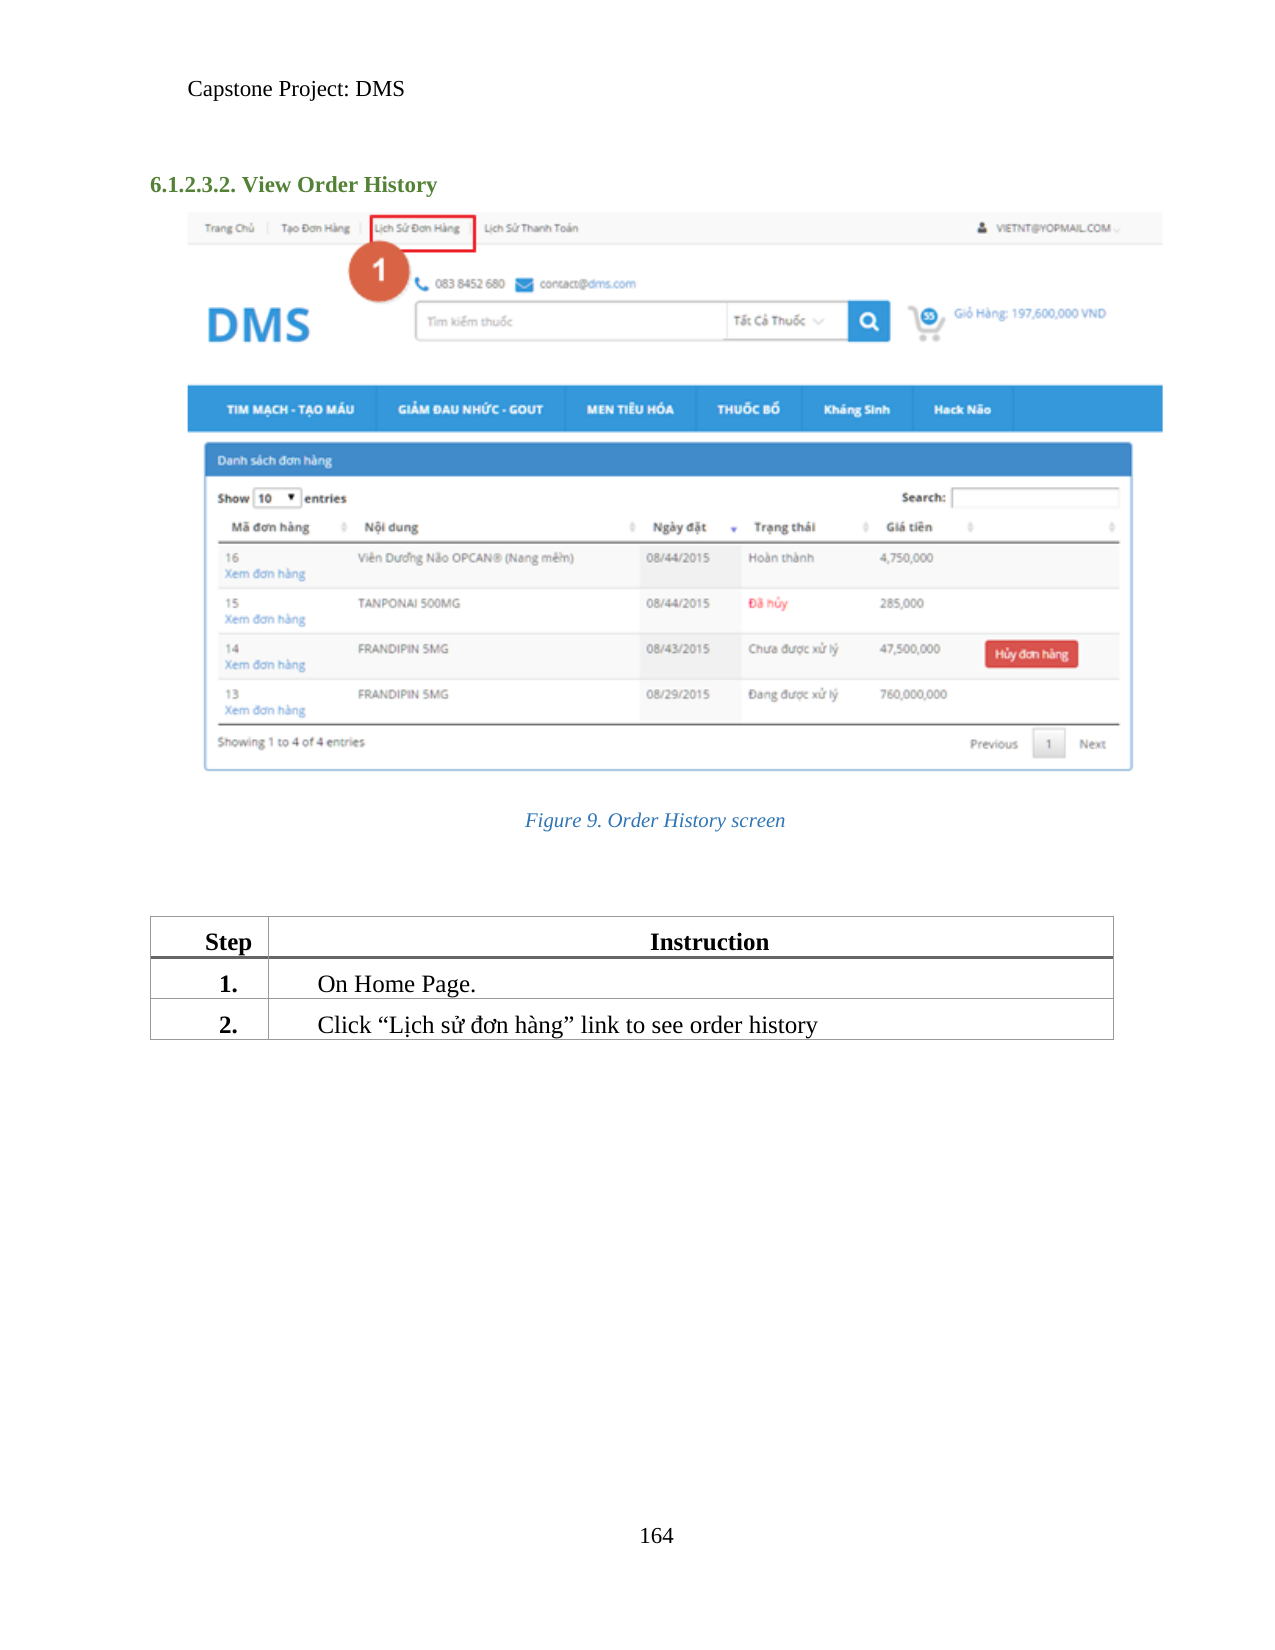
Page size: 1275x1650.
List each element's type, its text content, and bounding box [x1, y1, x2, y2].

subtitle View Order History [150, 171, 1125, 197]
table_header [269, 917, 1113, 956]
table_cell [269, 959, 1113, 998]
picture [187, 212, 1163, 793]
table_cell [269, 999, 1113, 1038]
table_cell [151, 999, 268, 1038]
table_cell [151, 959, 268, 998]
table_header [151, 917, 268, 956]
